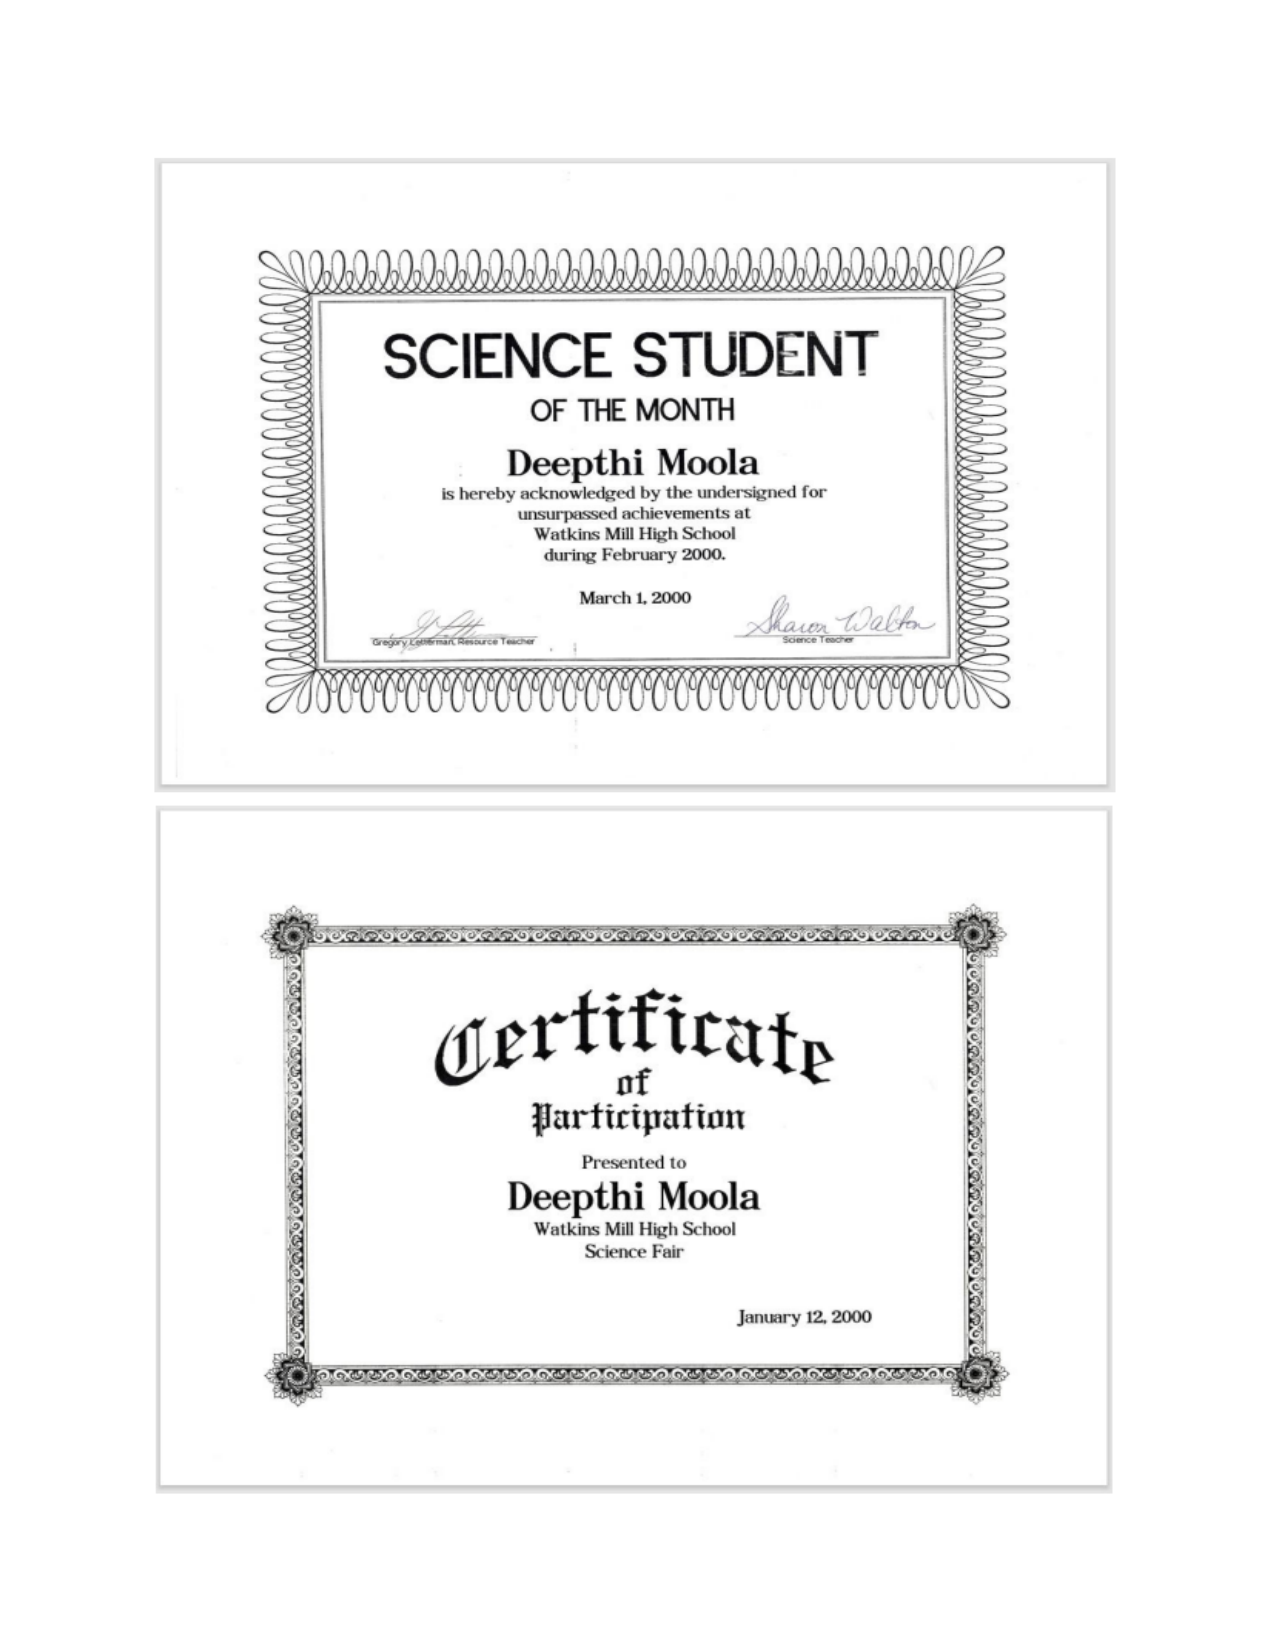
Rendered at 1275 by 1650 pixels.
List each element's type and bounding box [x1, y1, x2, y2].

picture [150, 150, 1125, 795]
picture [150, 796, 1125, 1498]
